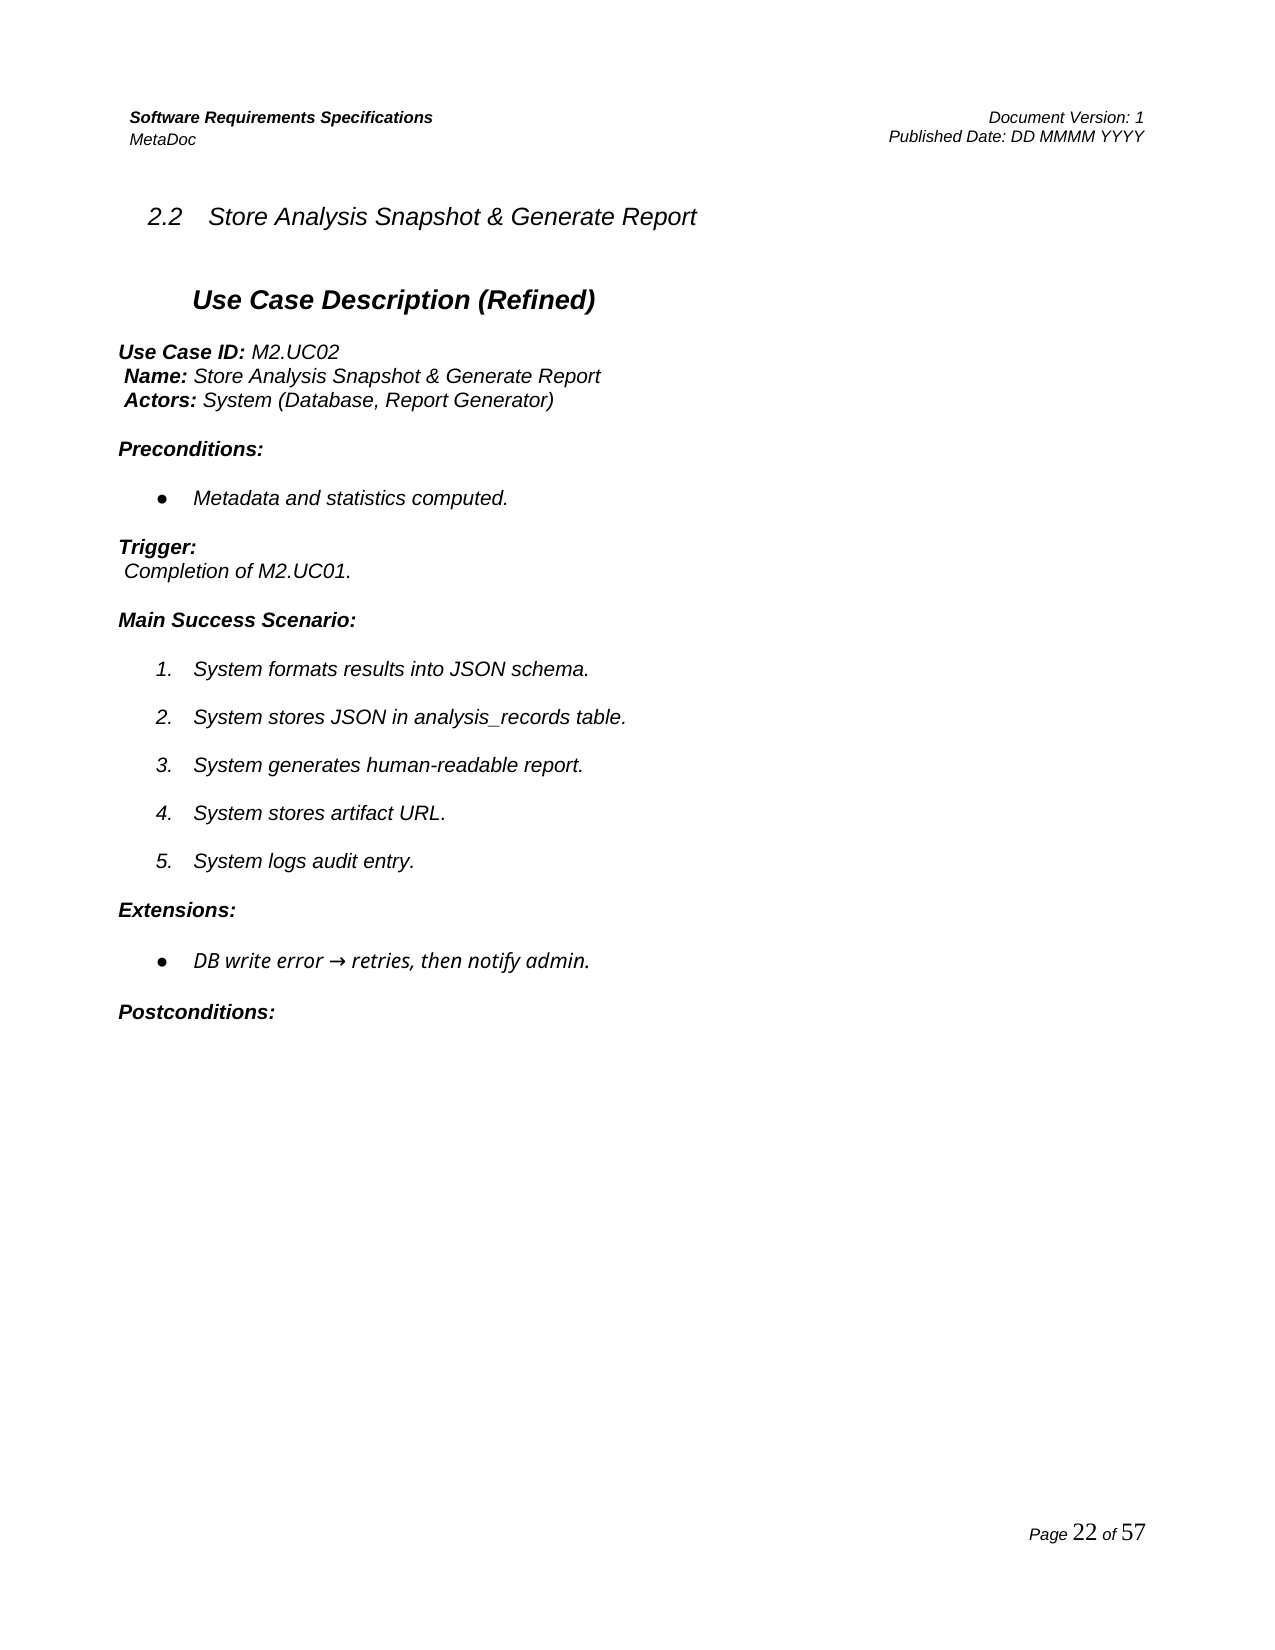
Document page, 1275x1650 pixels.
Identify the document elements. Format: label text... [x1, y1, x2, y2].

subtitle Use Case ID: M2.UC02 Name: Store Analysis Snapshot & Generate Report Actors: System (Database, Report Generator) [118, 340, 1157, 412]
subtitle System generates human-readable report. [156, 753, 1157, 801]
subtitle Preconditions: [118, 437, 1157, 461]
subtitle Metadata and statistics computed. [156, 486, 1157, 510]
subtitle Use Case Description (Refined) [192, 284, 1157, 315]
subtitle Trigger: Completion of M2.UC01. [118, 535, 1157, 583]
subtitle System stores artifact URL. [156, 801, 1157, 848]
subtitle Main Success Scenario: [118, 608, 1157, 632]
subtitle System formats results into JSON schema. [156, 657, 1157, 705]
subtitle System stores JSON in analysis_records table. [156, 705, 1157, 753]
subtitle DB write error → retries, then notify admin. [156, 946, 1157, 975]
subtitle Postconditions: [118, 1000, 1157, 1024]
subtitle 2.2 Store Analysis Snapshot & Generate Report [118, 202, 1157, 231]
subtitle Extensions: [118, 897, 1157, 921]
subtitle System logs audit entry. [156, 848, 1157, 872]
